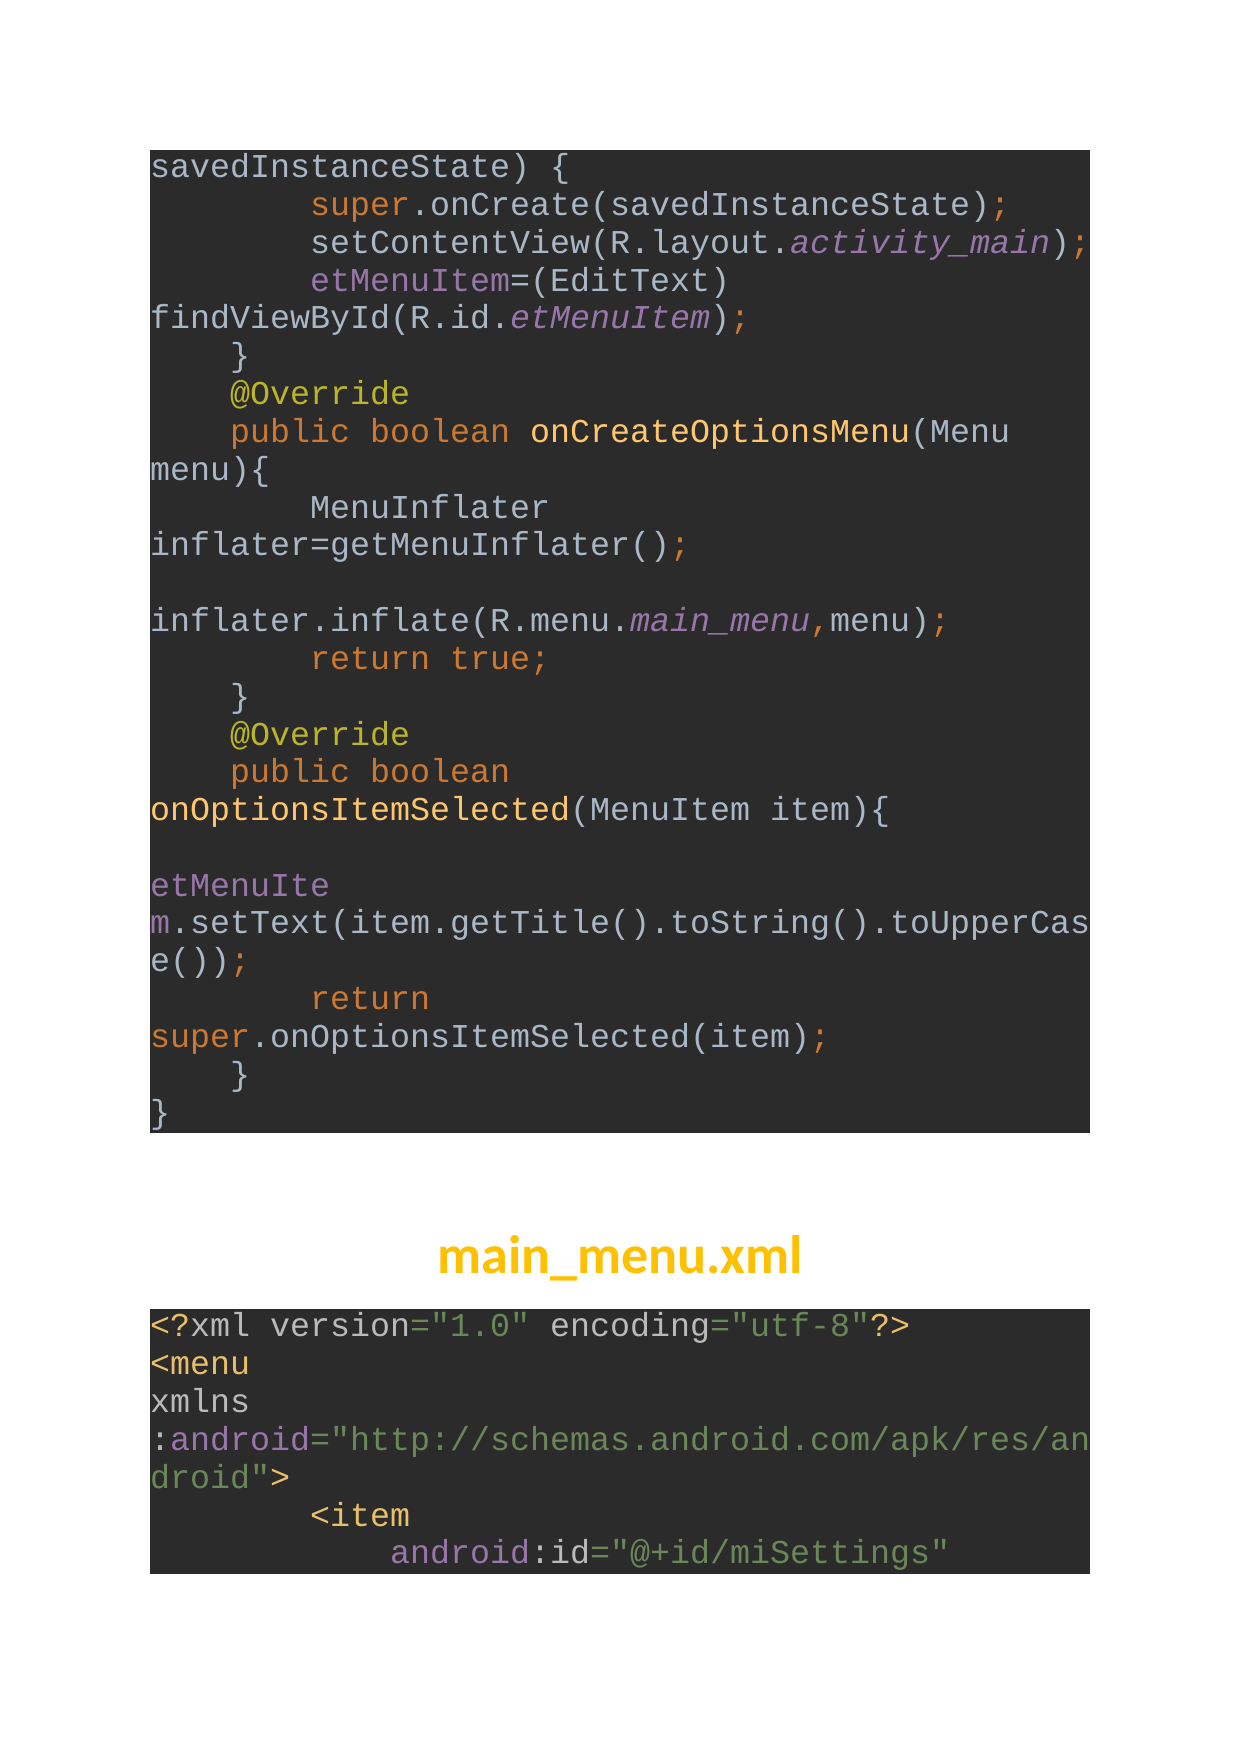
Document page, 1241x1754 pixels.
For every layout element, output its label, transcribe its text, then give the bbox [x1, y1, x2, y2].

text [150, 1309, 1090, 1574]
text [150, 150, 1090, 1133]
text main_menu.xml [150, 1221, 1090, 1287]
